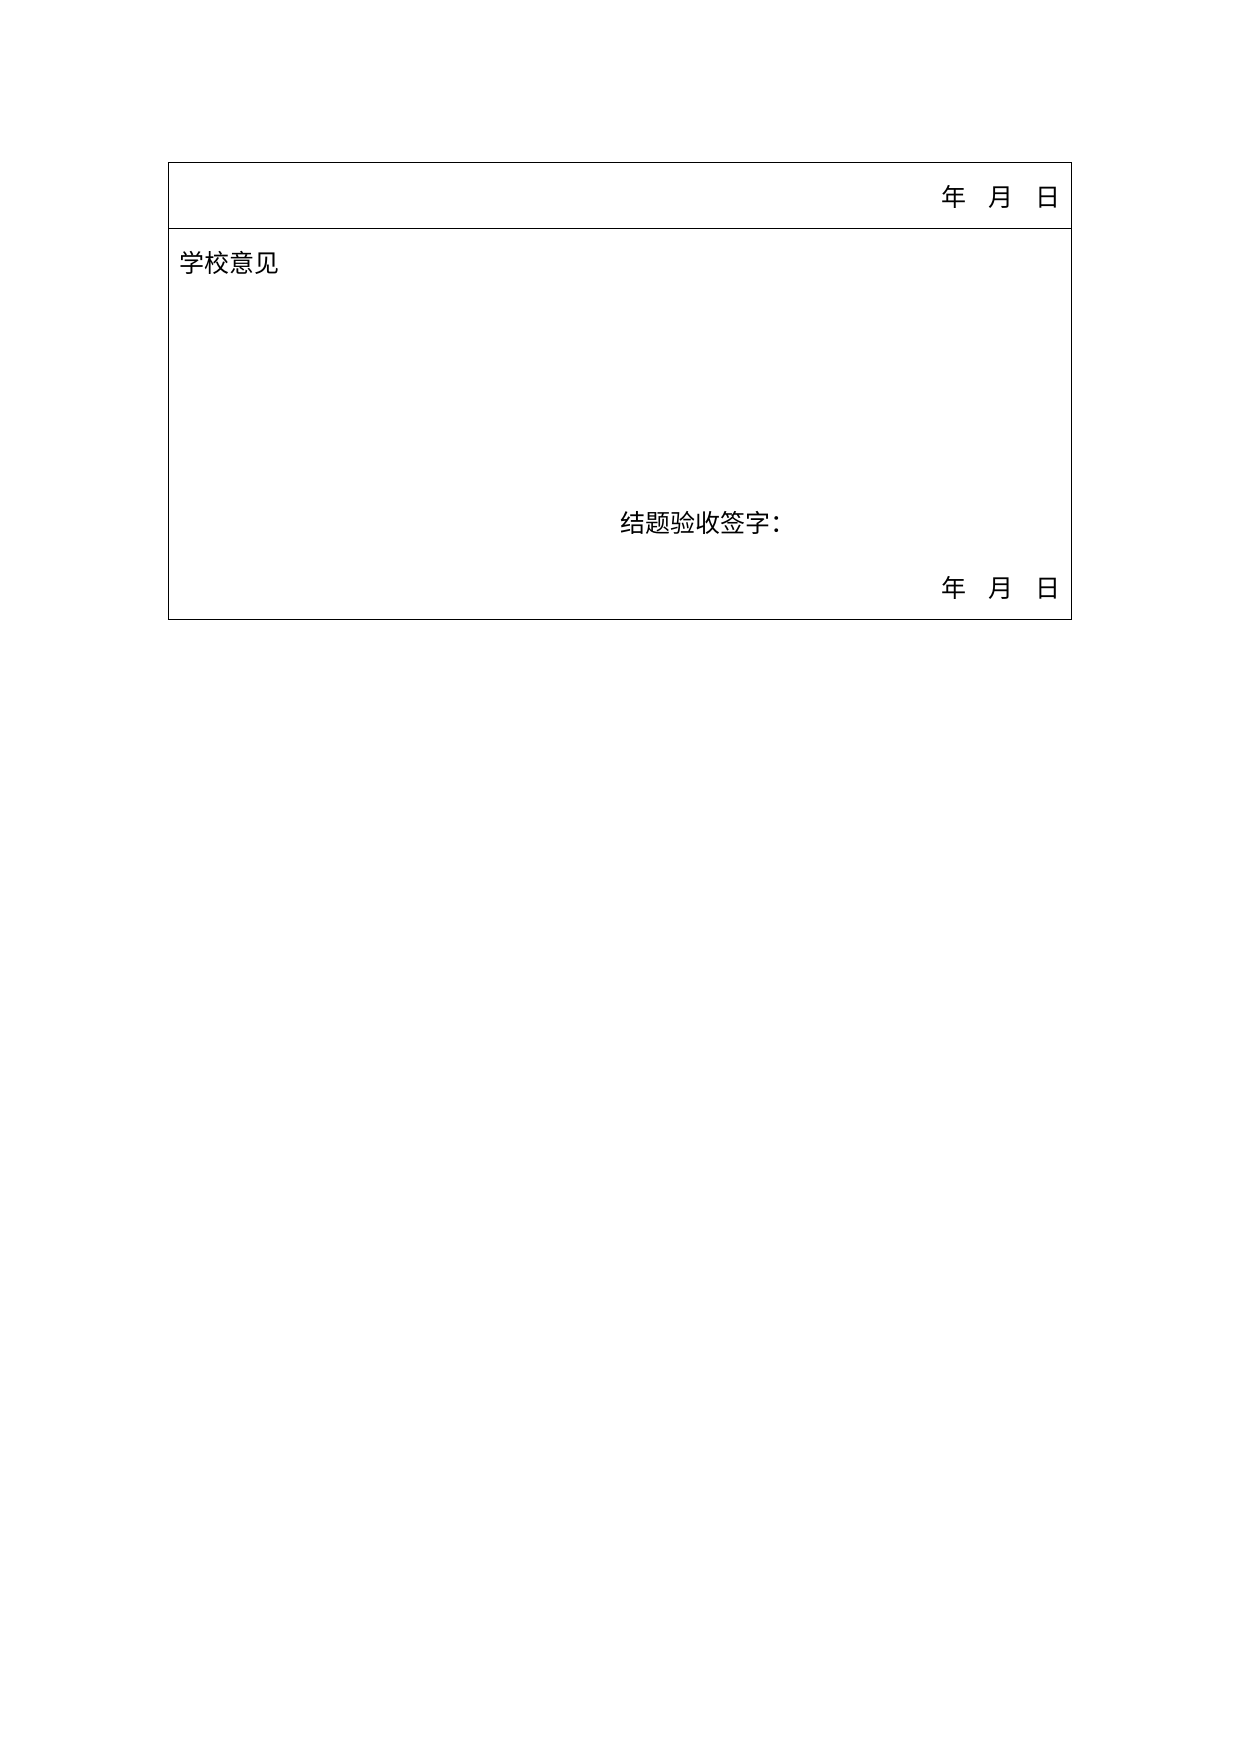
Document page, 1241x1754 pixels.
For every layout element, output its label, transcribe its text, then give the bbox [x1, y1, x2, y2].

table_cell 学校意见 结题验收签字： 年 月 日 [169, 229, 1071, 619]
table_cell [169, 163, 1071, 228]
